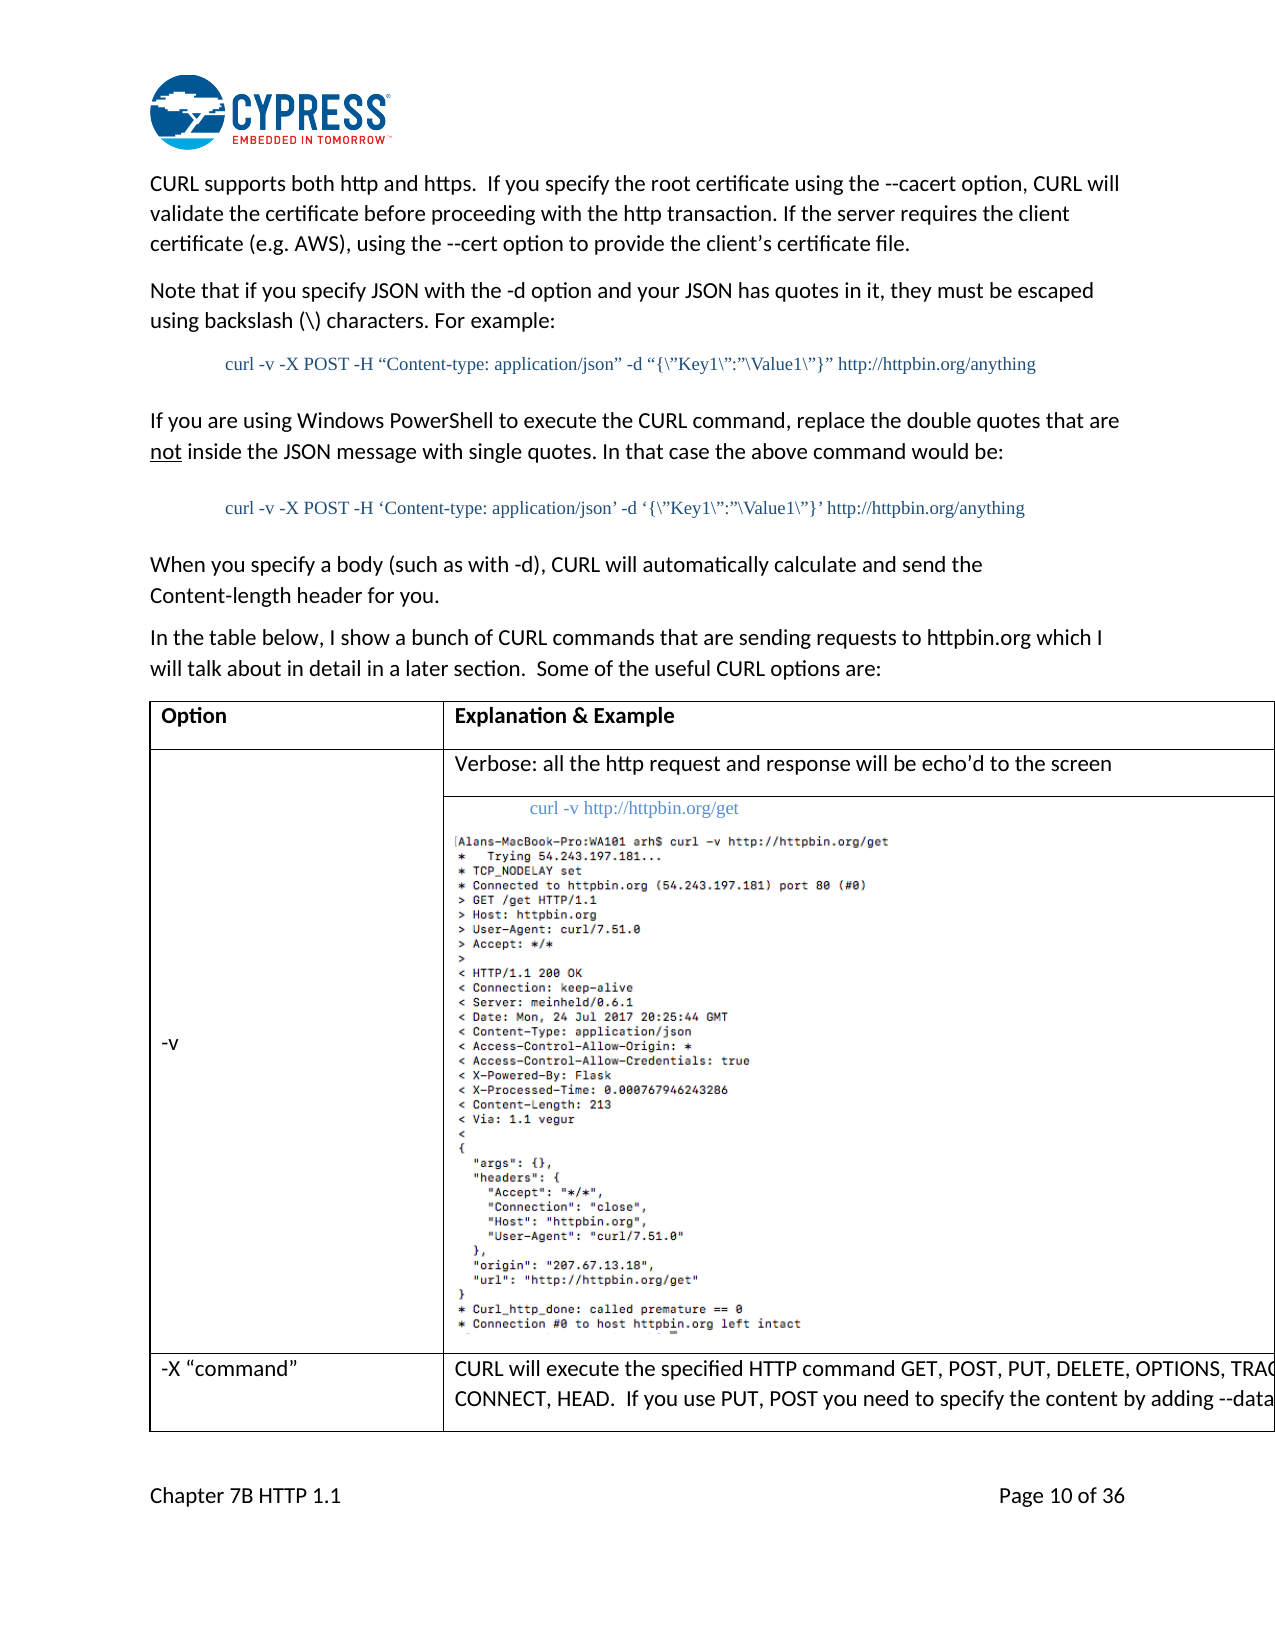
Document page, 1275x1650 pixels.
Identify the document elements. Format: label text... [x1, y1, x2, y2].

text curl -v -X POST -H “Content-type: application/json” -d “{\”Key1\”:”\Value1\”}” http://httpbin.org/anything [225, 353, 1125, 375]
table_cell -X “command” [151, 1354, 443, 1431]
picture [150, 75, 392, 150]
text CURL supports both http and https. If you specify the root certificate using the --cacert option, CURL will validate the certificate before proceeding with the http transaction. If the server requires the client certificate (e.g. AWS), using the --cert option to provide the client’s certificate file. [150, 169, 1125, 257]
table_cell CURL will execute the specified HTTP command GET, POST, PUT, DELETE, OPTIONS, TRACE, CONNECT, HEAD. If you use PUT, POST you need to specify the content by adding --data [444, 1354, 1274, 1431]
picture [454, 833, 917, 1334]
table_header Explanation & Example [444, 702, 1274, 748]
text In the table below, I show a bunch of CURL commands that are sending requests to httpbin.org which I will talk about in detail in a later section. Some of the useful CURL options are: [150, 623, 1125, 682]
table_cell -v [151, 750, 443, 1353]
table_header Option [151, 702, 443, 748]
table_cell Verbose: all the http request and response will be echo’d to the screen [444, 750, 1274, 796]
text curl -v -X POST -H ‘Content-type: application/json’ -d ‘{\”Key1\”:”\Value1\”}’ http://httpbin.org/anything [225, 497, 1125, 519]
text If you are using Windows PowerShell to execute the CURL command, replace the double quotes that are not inside the JSON message with single quotes. In that case the above command would be: [150, 407, 1125, 465]
table_cell curl -v http://httpbin.org/get [444, 797, 1274, 1353]
text When you specify a body (such as with -d), CURL will automatically calculate and send the Content-length header for you. [150, 551, 1125, 609]
text Note that if you specify JSON with the -d option and your JSON has quotes in it, they must be escaped using backslash (\) characters. For example: [150, 276, 1125, 334]
